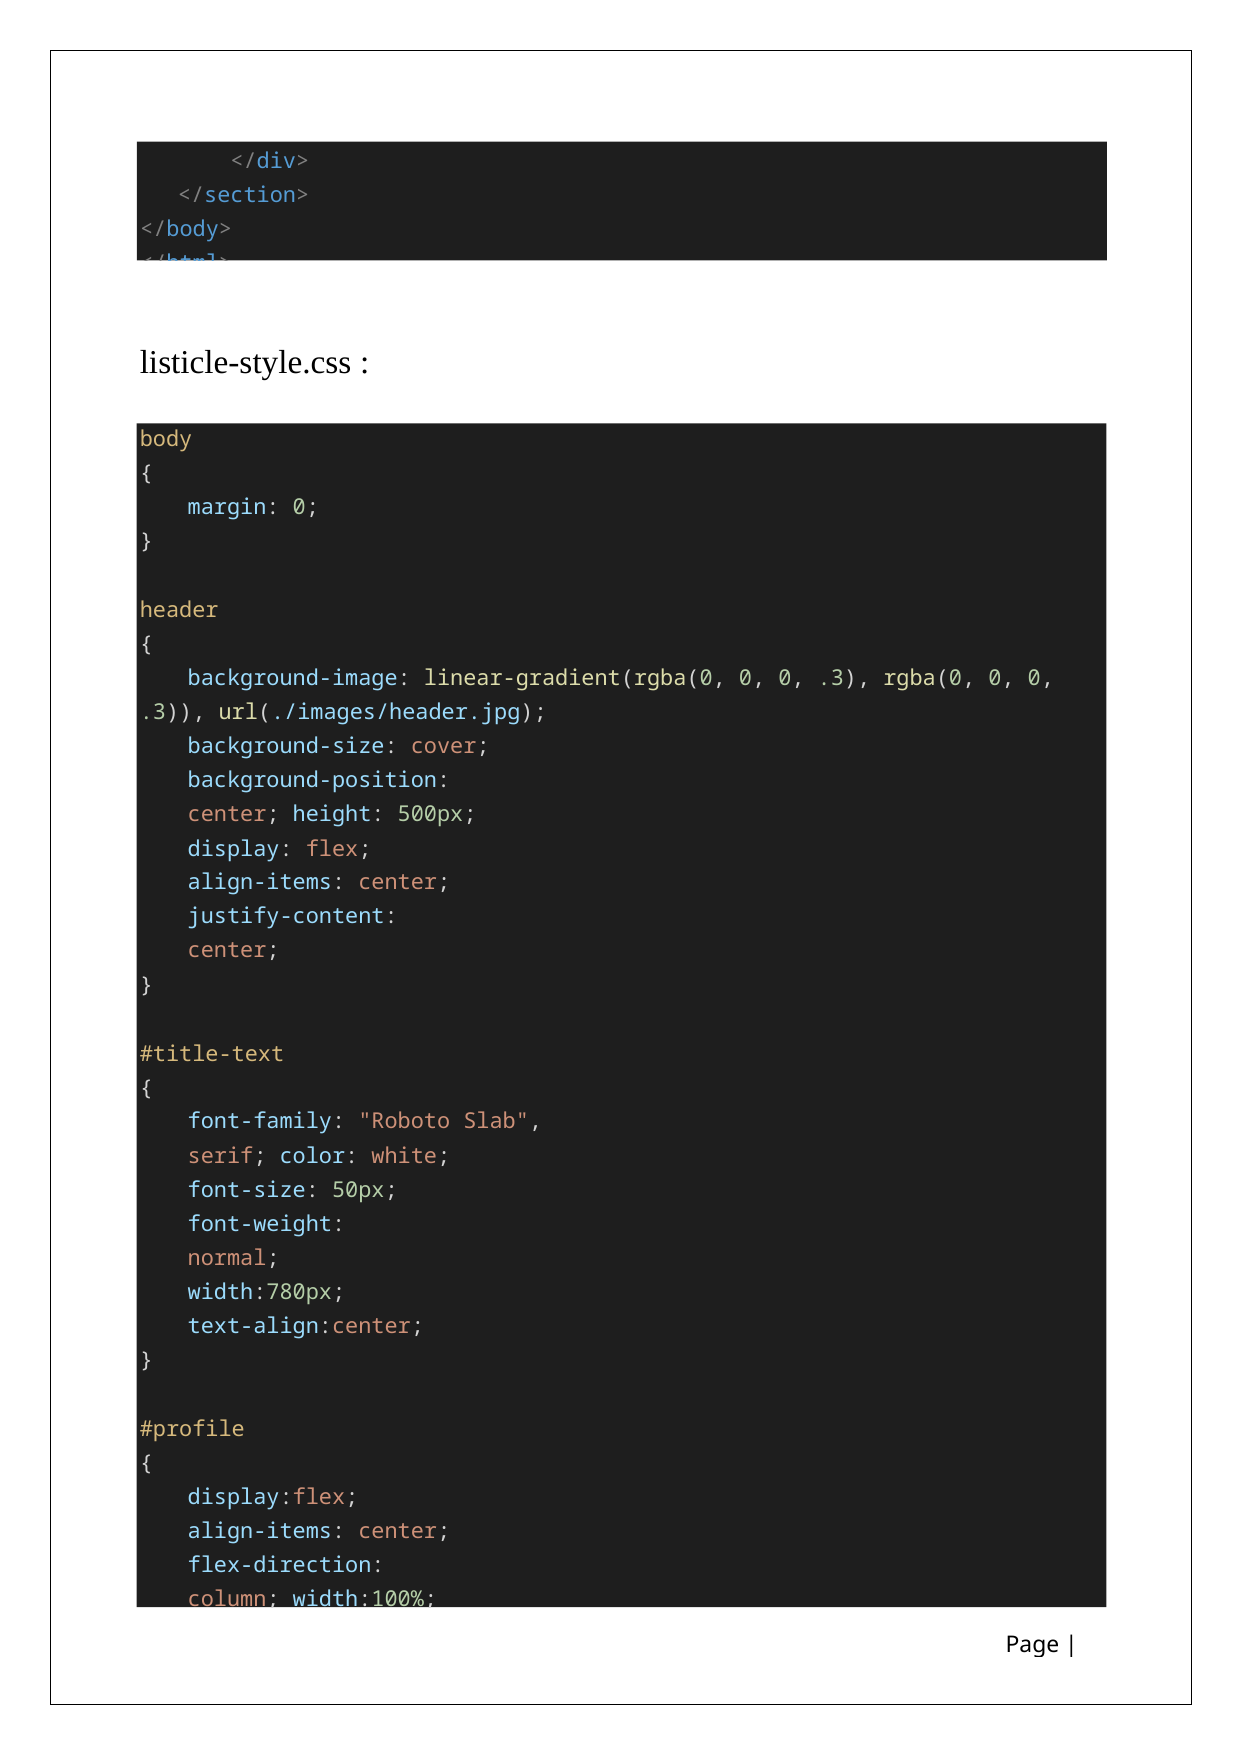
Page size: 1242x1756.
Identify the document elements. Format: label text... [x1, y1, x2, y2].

subtitle listicle-style.css : [139, 342, 1119, 381]
